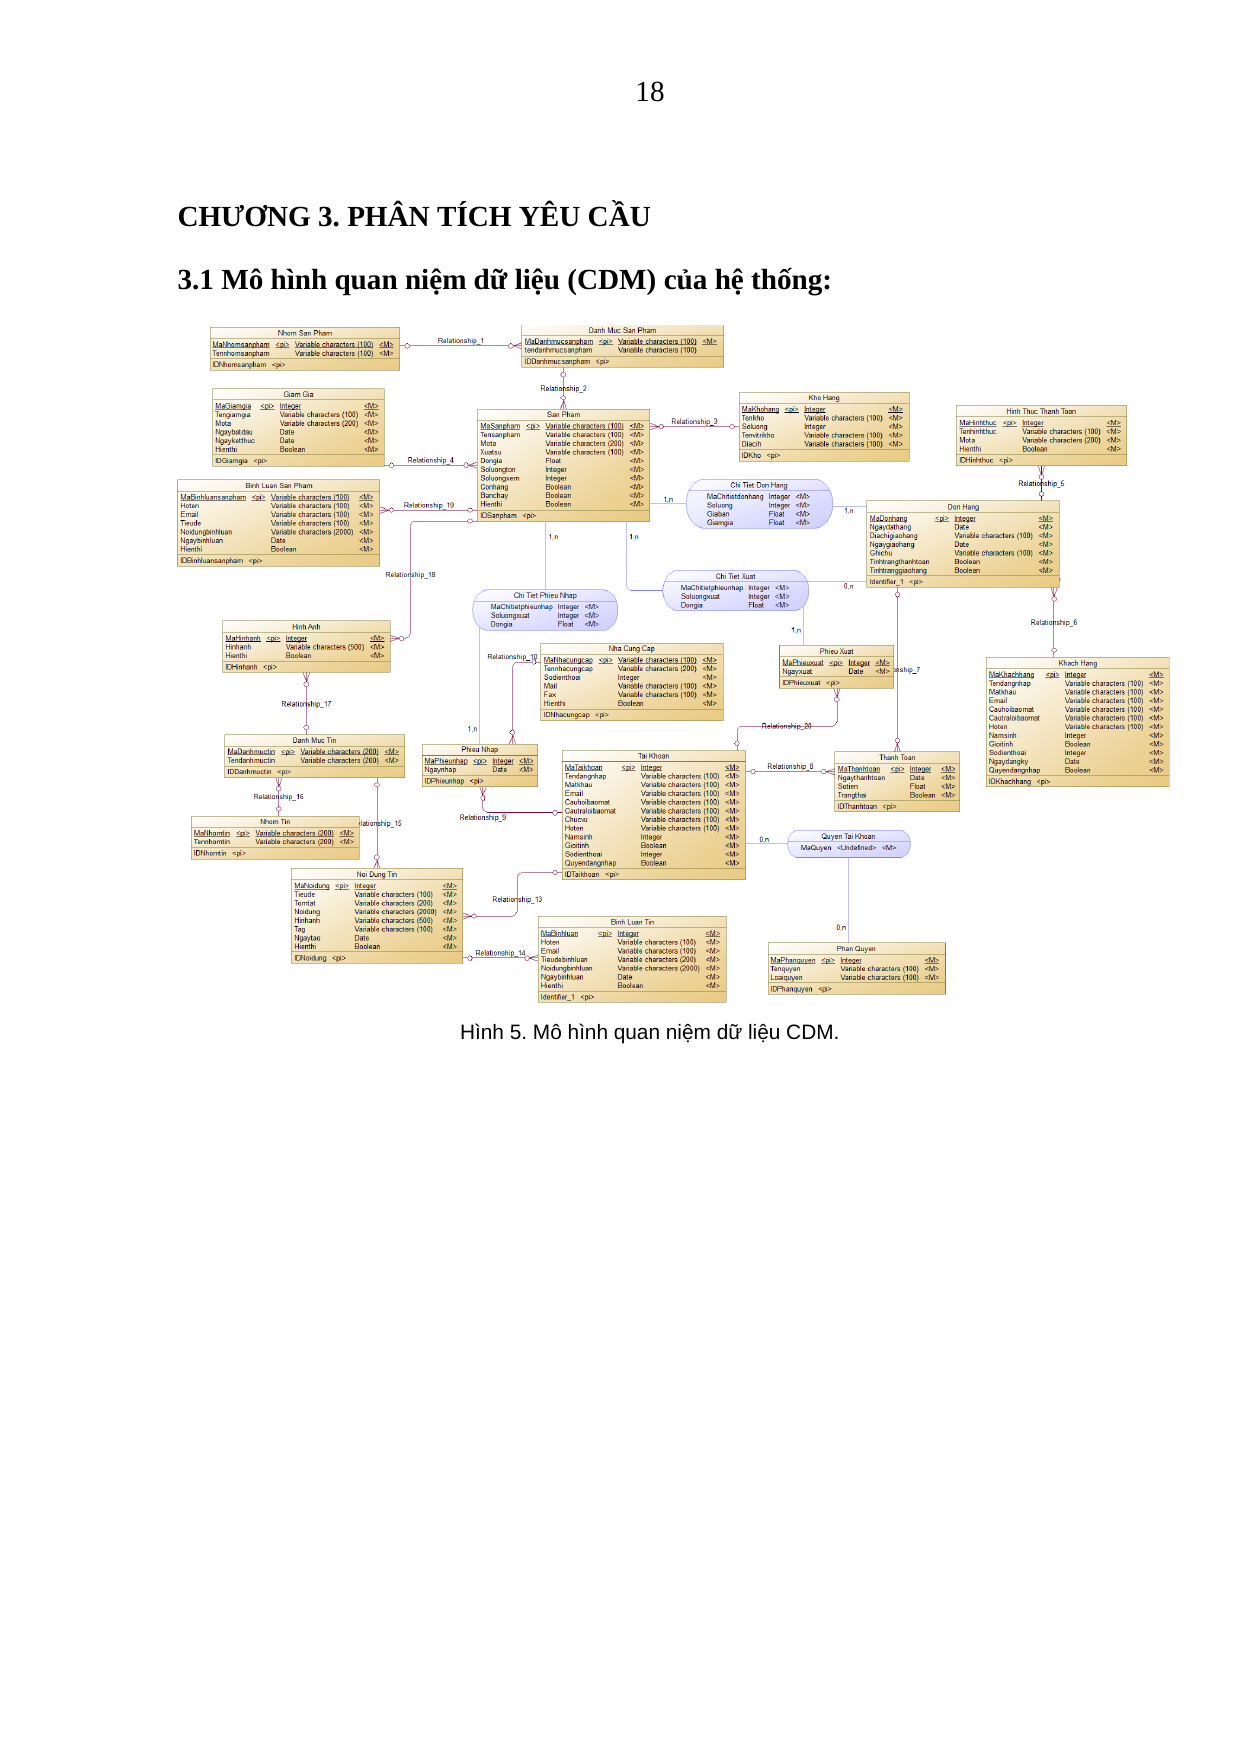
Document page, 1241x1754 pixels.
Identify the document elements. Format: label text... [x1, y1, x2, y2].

text Hình 5. Mô hình quan niệm dữ liệu CDM. [177, 1019, 1122, 1043]
picture [177, 325, 1170, 1003]
subtitle PHÂN TÍCH YÊU CẦU [177, 199, 1122, 233]
subtitle Mô hình quan niệm dữ liệu (CDM) của hệ thống: [177, 262, 1122, 296]
